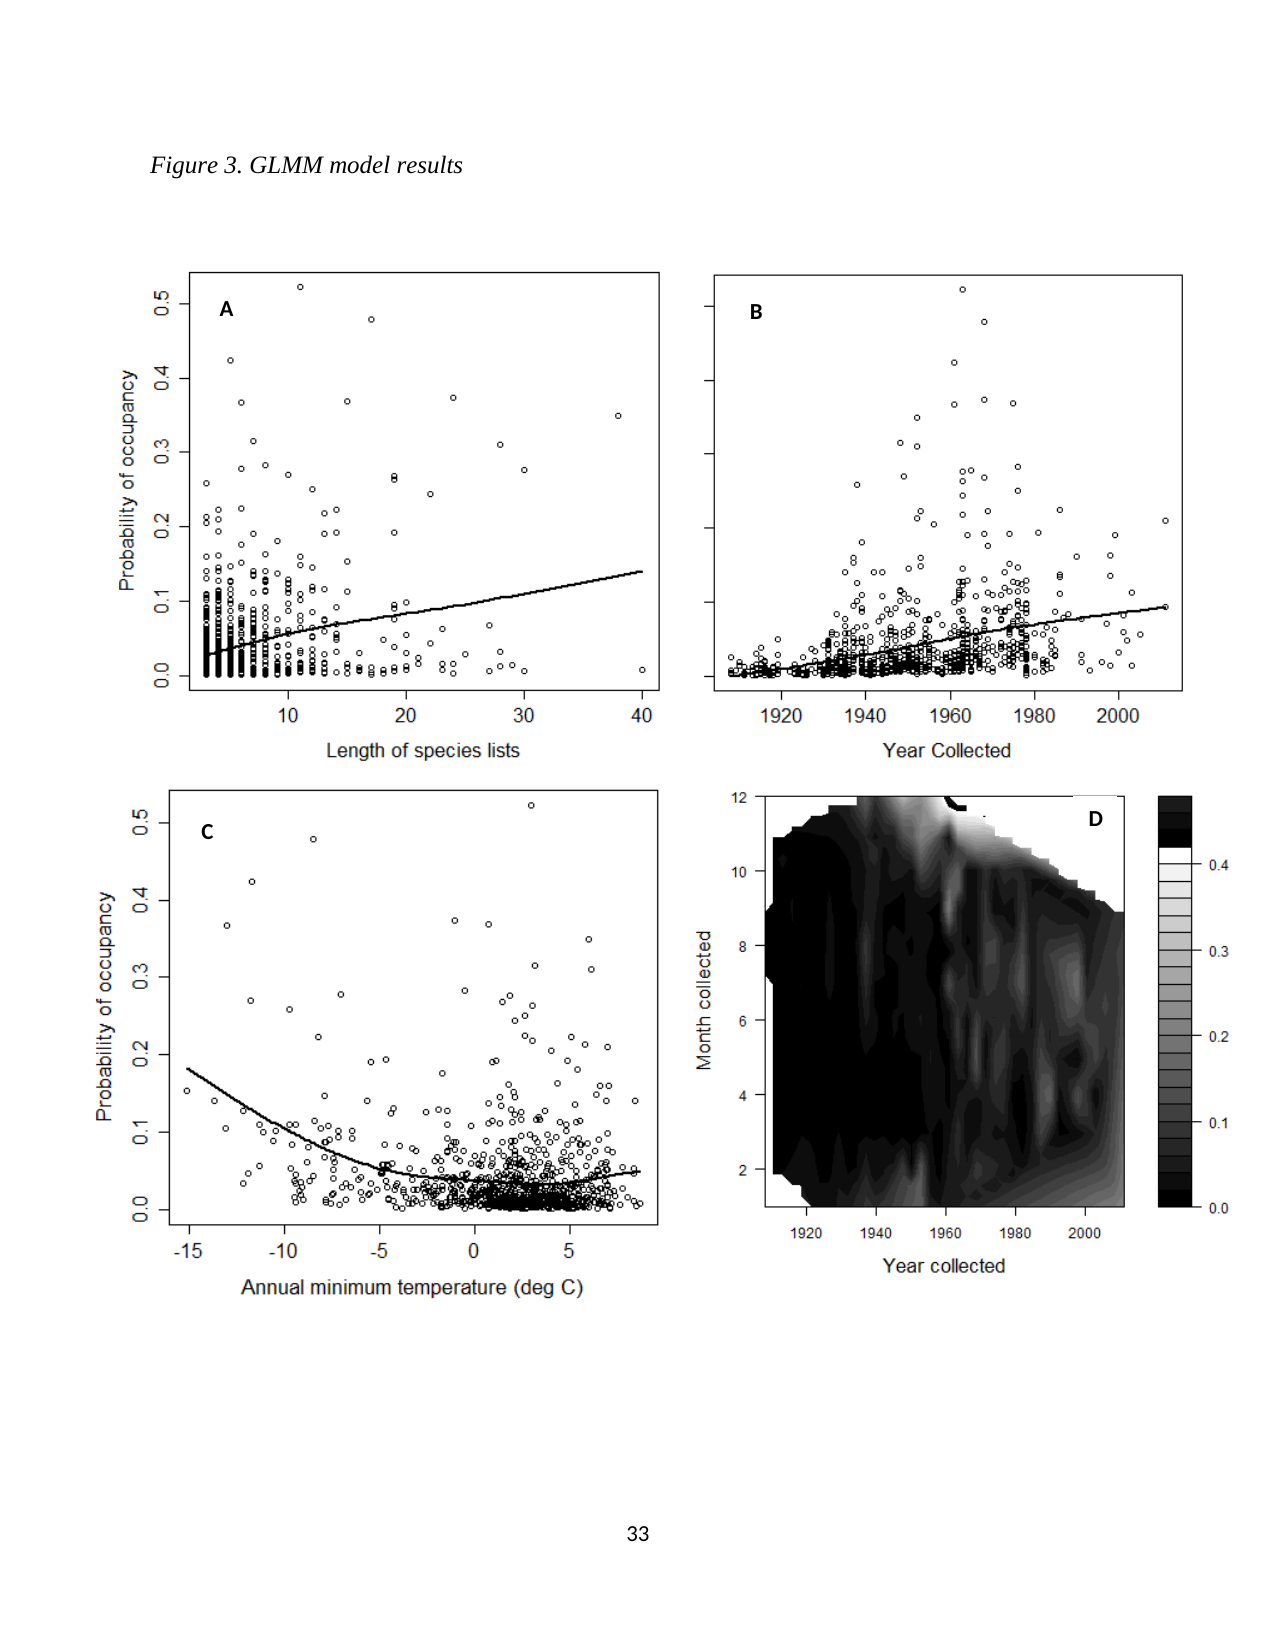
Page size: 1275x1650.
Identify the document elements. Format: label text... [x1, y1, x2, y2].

picture [95, 201, 1262, 1317]
text Figure 3. GLMM model results [150, 150, 1125, 179]
